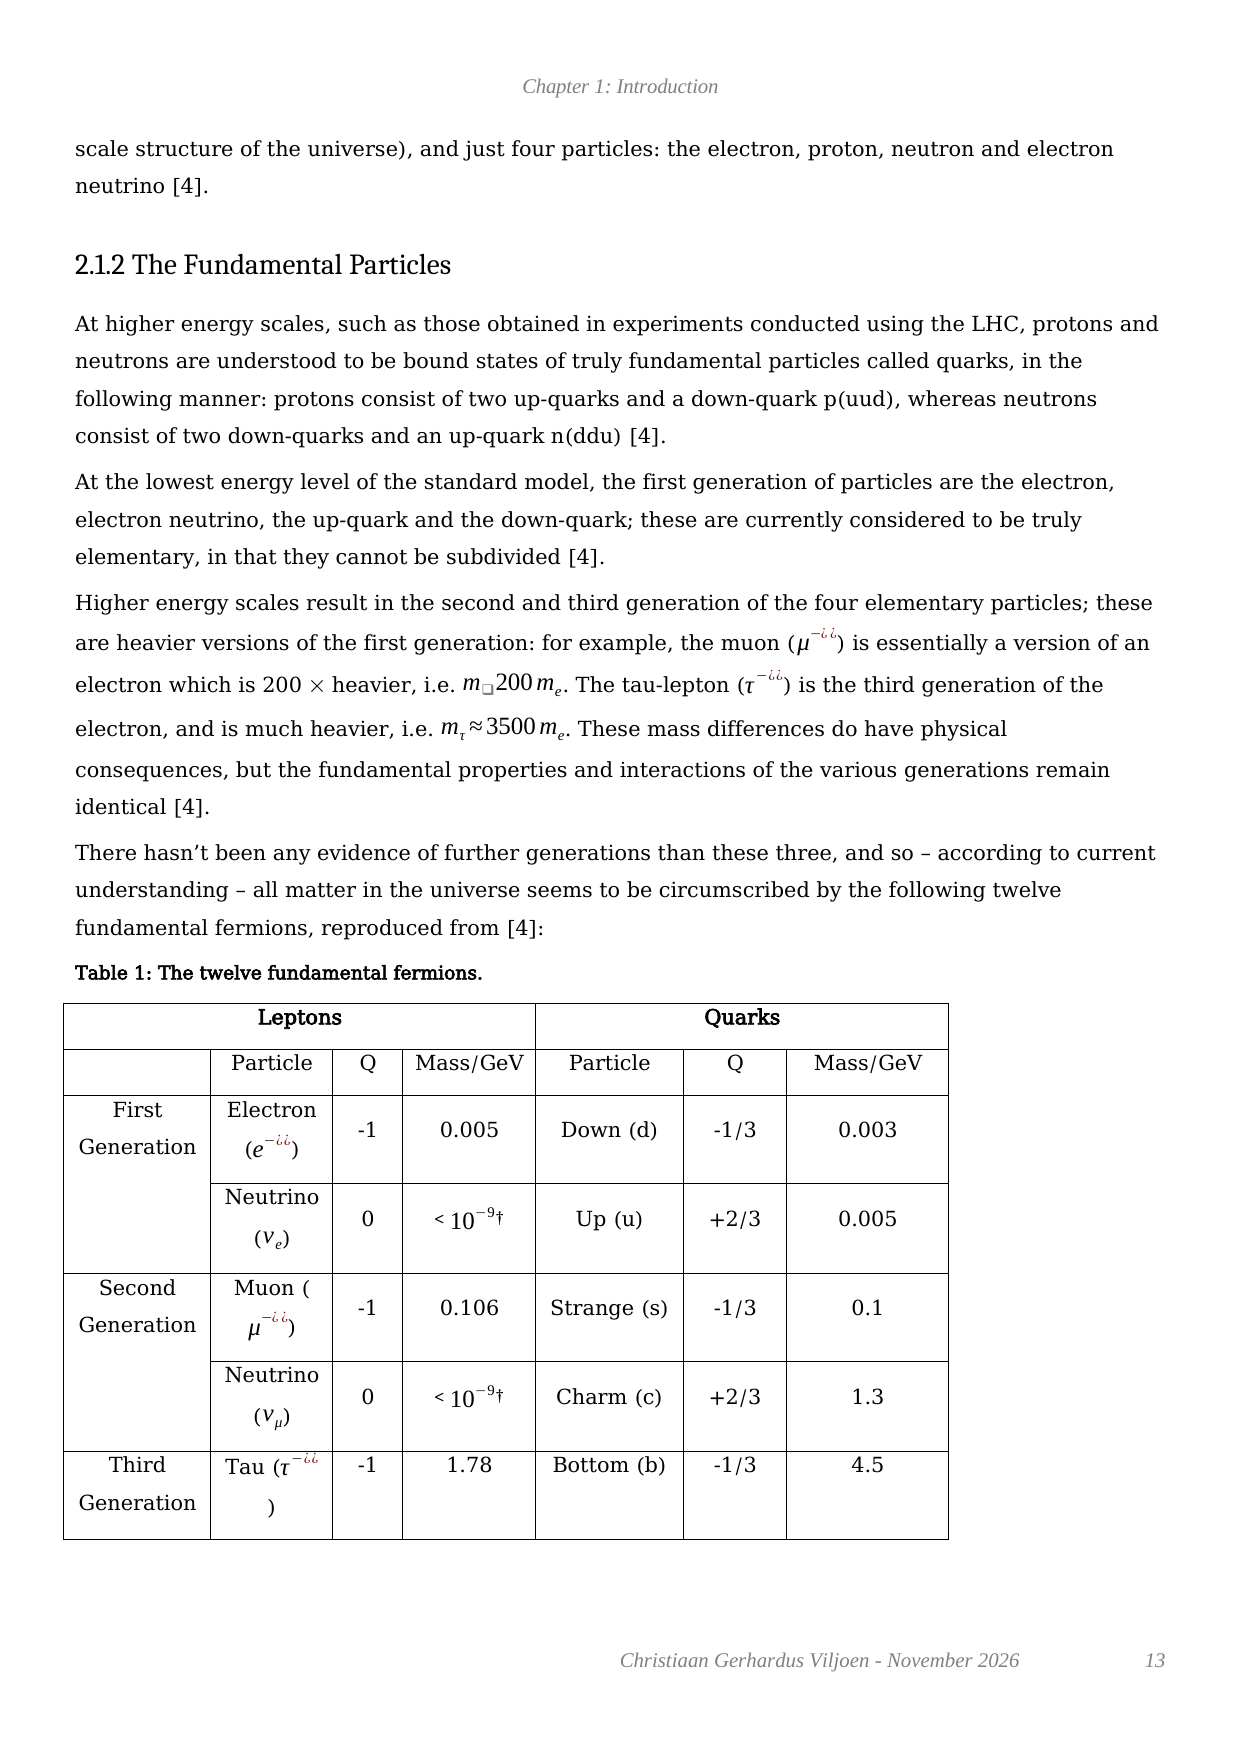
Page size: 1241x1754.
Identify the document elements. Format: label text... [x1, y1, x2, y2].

table_cell -1/3 [684, 1452, 786, 1539]
table_header Leptons [64, 1004, 535, 1049]
table_cell Mass/GeV [787, 1050, 948, 1095]
table_cell 0.106 [403, 1274, 535, 1361]
table_header Quarks [536, 1004, 948, 1049]
table_cell 1.78 [403, 1452, 535, 1539]
table_cell 1.3 [787, 1362, 948, 1451]
text There hasn’t been any evidence of further generations than these three, and so – according to current understanding – all matter in the universe seems to be circumscribed by the following twelve fundamental fermions, reproduced from [4]: [75, 840, 1165, 940]
text Higher energy scales result in the second and third generation of the four elementary particles; these are heavier versions of the first generation: for example, the muon () is essentially a version of an electron which is 200 heavier, i.e. . The tau-lepton () is the third generation of the electron, and is much heavier, i.e. . These mass differences do have physical consequences, but the fundamental properties and interactions of the various generations remain identical [4]. [75, 590, 1165, 819]
table_cell Strange (s) [536, 1274, 683, 1361]
table_cell Bottom (b) [536, 1452, 683, 1539]
table_cell Tau () [211, 1452, 332, 1539]
table_cell 0 [333, 1184, 402, 1273]
text Table 1: The twelve fundamental fermions. [75, 961, 1165, 983]
subtitle The Fundamental Particles [75, 248, 1165, 281]
table_cell 0 [333, 1362, 402, 1451]
table_cell Particle [536, 1050, 683, 1095]
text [75, 135, 1165, 198]
table_cell +2/3 [684, 1184, 786, 1273]
table_cell 0.005 [403, 1096, 535, 1183]
table_cell 0.003 [787, 1096, 948, 1183]
table_cell Mass/GeV [403, 1050, 535, 1095]
table_cell 4.5 [787, 1452, 948, 1539]
text At higher energy scales, such as those obtained in experiments conducted using the LHC, protons and neutrons are understood to be bound states of truly fundamental particles called quarks, in the following manner: protons consist of two up-quarks and a down-quark p(uud), whereas neutrons consist of two down-quarks and an up-quark n(ddu) [4]. [75, 311, 1165, 448]
table_cell < † [403, 1362, 535, 1451]
table_cell Q [684, 1050, 786, 1095]
table_cell Neutrino () [211, 1362, 332, 1451]
table_cell Down (d) [536, 1096, 683, 1183]
table_cell Particle [211, 1050, 332, 1095]
table_cell First Generation [64, 1096, 210, 1273]
table_cell Neutrino () [211, 1184, 332, 1273]
table_cell +2/3 [684, 1362, 786, 1451]
table_cell -1 [333, 1096, 402, 1183]
table_cell 0.005 [787, 1184, 948, 1273]
table_cell -1 [333, 1274, 402, 1361]
table_cell Q [333, 1050, 402, 1095]
table_cell < † [403, 1184, 535, 1273]
table_cell -1/3 [684, 1274, 786, 1361]
table_cell -1/3 [684, 1096, 786, 1183]
table_cell Muon () [211, 1274, 332, 1361]
table_cell [64, 1050, 210, 1095]
table_cell Electron () [211, 1096, 332, 1183]
table_cell Up (u) [536, 1184, 683, 1273]
table_cell Charm (c) [536, 1362, 683, 1451]
text At the lowest energy level of the standard model, the first generation of particles are the electron, electron neutrino, the up-quark and the down-quark; these are currently considered to be truly elementary, in that they cannot be subdivided [4]. [75, 469, 1165, 569]
table_cell Third Generation [64, 1452, 210, 1539]
table_cell 0.1 [787, 1274, 948, 1361]
table_cell -1 [333, 1452, 402, 1539]
table_cell Second Generation [64, 1274, 210, 1451]
